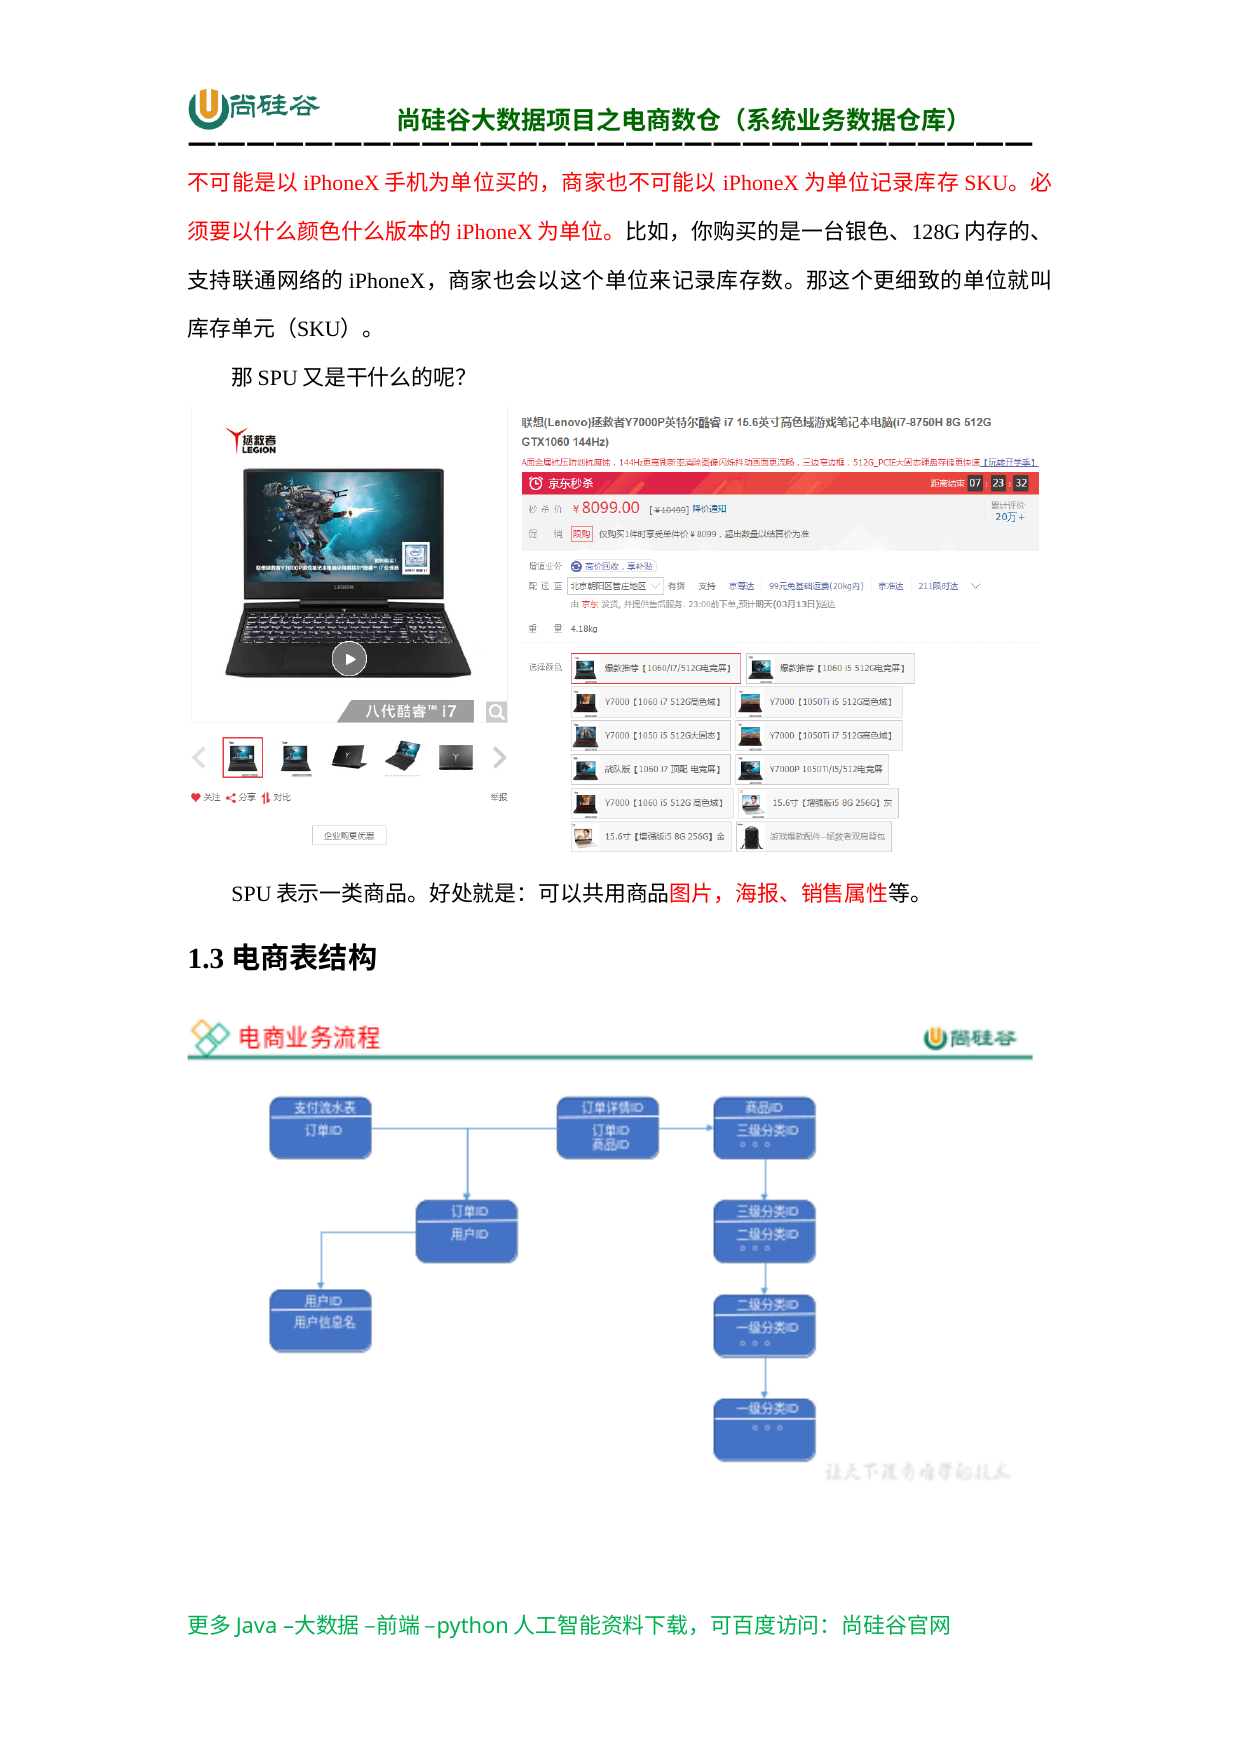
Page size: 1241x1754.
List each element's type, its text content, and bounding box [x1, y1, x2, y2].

text 那SPU又是干什么的呢？ [187, 359, 1053, 392]
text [187, 165, 1053, 343]
text SPU表示一类商品。好处就是：可以共用商品图片，海报、销售属性等。 [187, 875, 1053, 908]
subtitle 1.3 电商表结构 [187, 924, 1053, 989]
